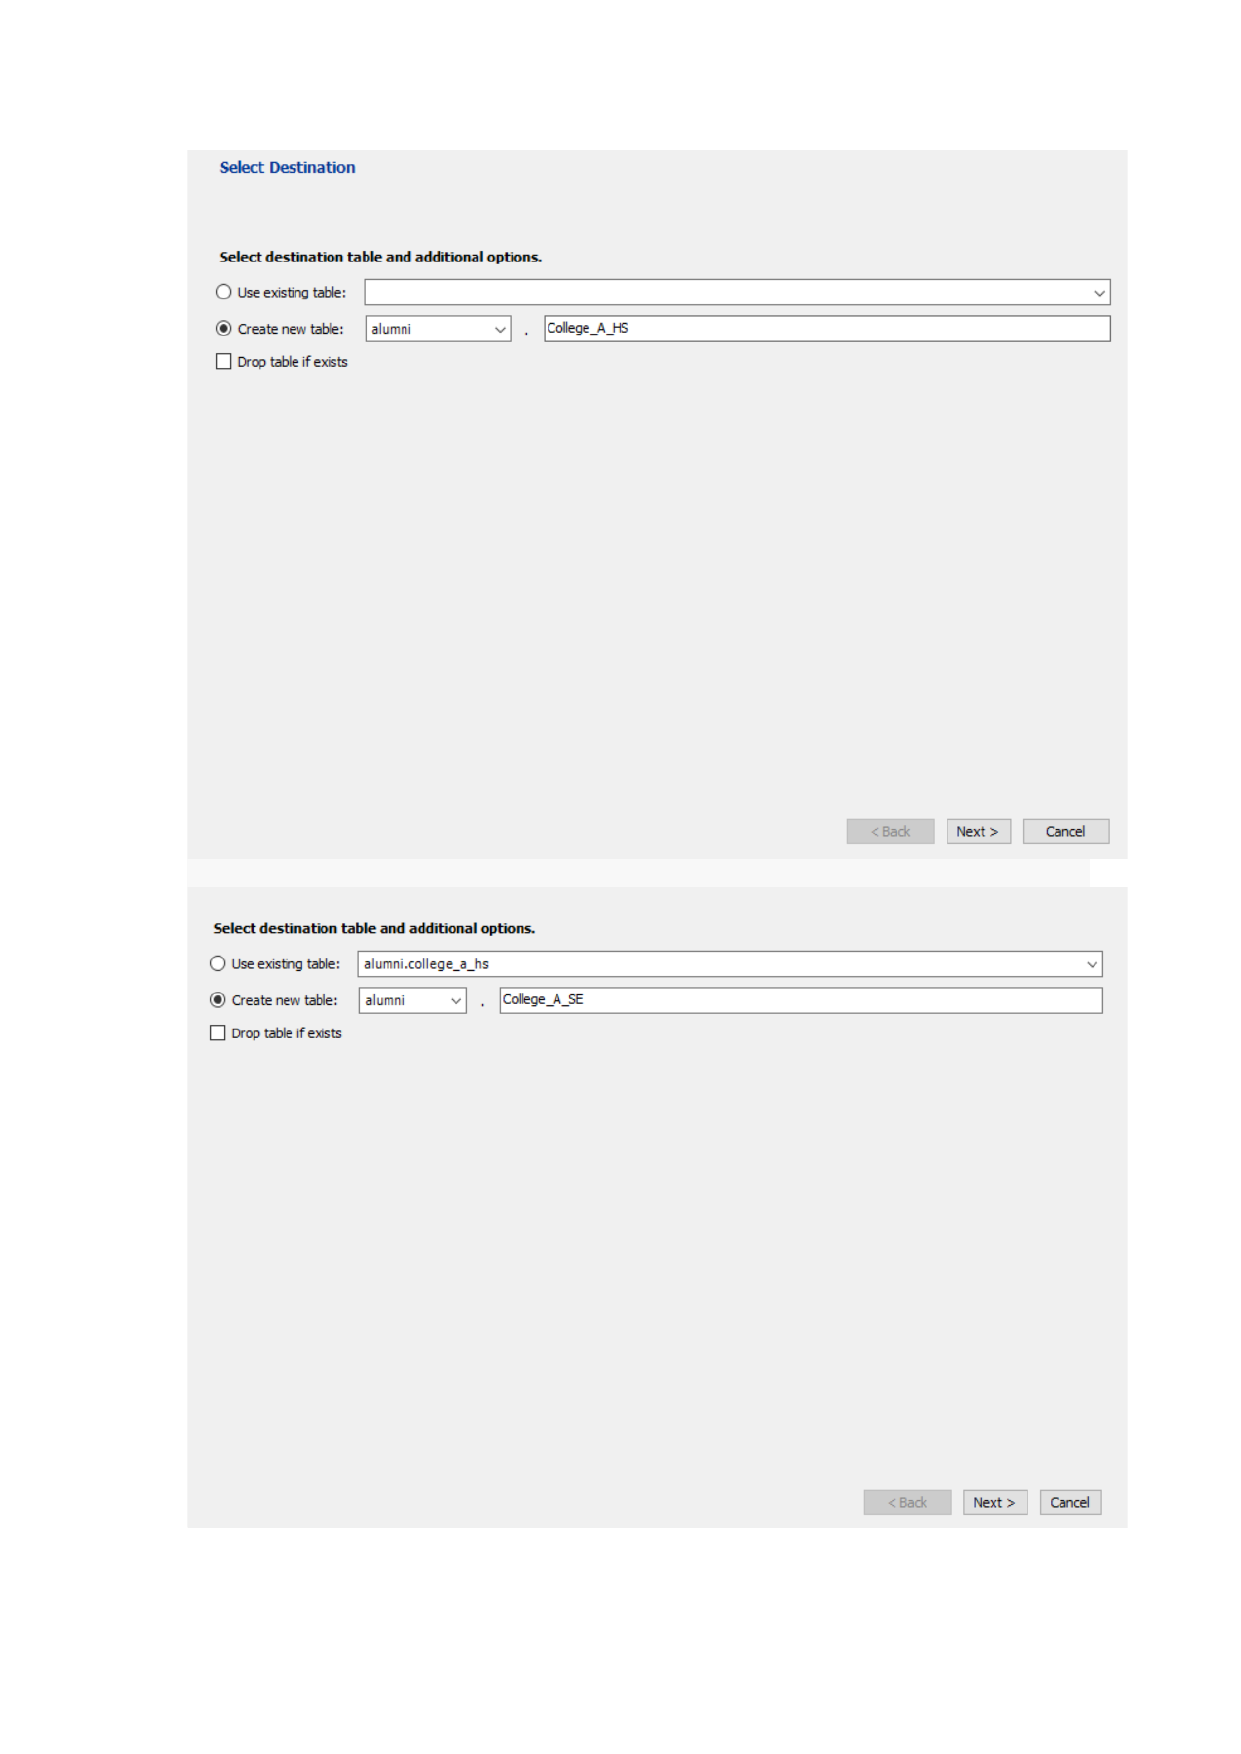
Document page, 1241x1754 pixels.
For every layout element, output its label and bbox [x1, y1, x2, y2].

picture [187, 887, 1128, 1528]
picture [187, 150, 1128, 859]
